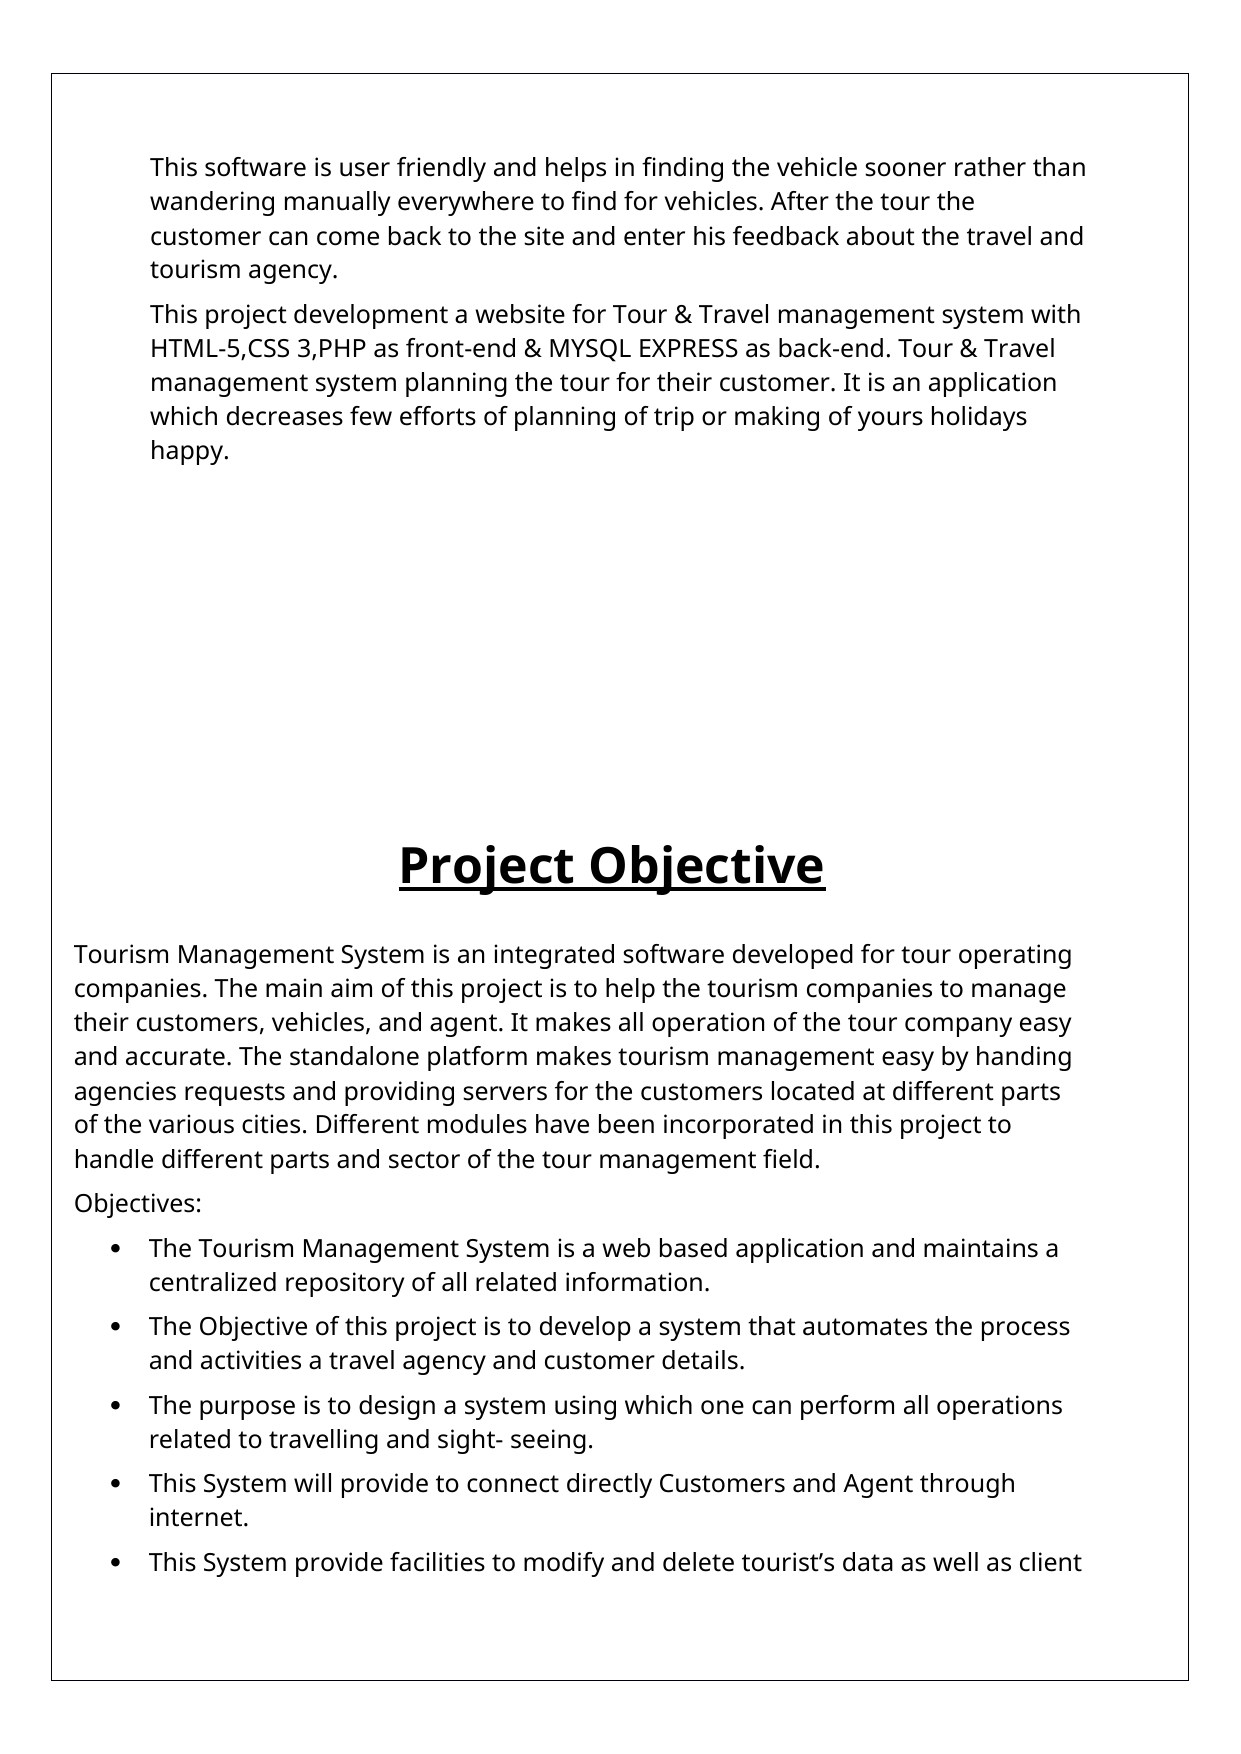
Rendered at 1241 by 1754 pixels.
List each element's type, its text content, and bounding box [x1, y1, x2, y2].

text This project development a website for Tour & Travel management system with HTML-5,CSS 3,PHP as front-end & MYSQL EXPRESS as back-end. Tour & Travel management system planning the tour for their customer. It is an application which decreases few efforts of planning of trip or making of yours holidays happy. [150, 297, 1090, 467]
text This software is user friendly and helps in finding the vehicle sooner rather than wandering manually everywhere to find for vehicles. After the tour the customer can come back to the site and enter his feedback about the travel and tourism agency. [150, 150, 1090, 286]
text Objectives: [73, 1186, 1090, 1220]
list The purpose is to design a system using which one can perform all operations related to travelling and sight- seeing. [111, 1387, 1090, 1455]
text Project Objective [73, 829, 1090, 926]
text Tourism Management System is an integrated software developed for tour operating companies. The main aim of this project is to help the tourism companies to manage their customers, vehicles, and agent. It makes all operation of the tour company easy and accurate. The standalone platform makes tourism management easy by handing agencies requests and providing servers for the customers located at different parts of the various cities. Different modules have been incorporated in this project to handle different parts and sector of the tour management field. [73, 937, 1090, 1175]
list The Tourism Management System is a web based application and maintains a centralized repository of all related information. [111, 1230, 1090, 1298]
list The Objective of this project is to develop a system that automates the process and activities a travel agency and customer details. [111, 1309, 1090, 1377]
list This System will provide to connect directly Customers and Agent through internet. [111, 1466, 1090, 1534]
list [111, 1544, 1090, 1578]
